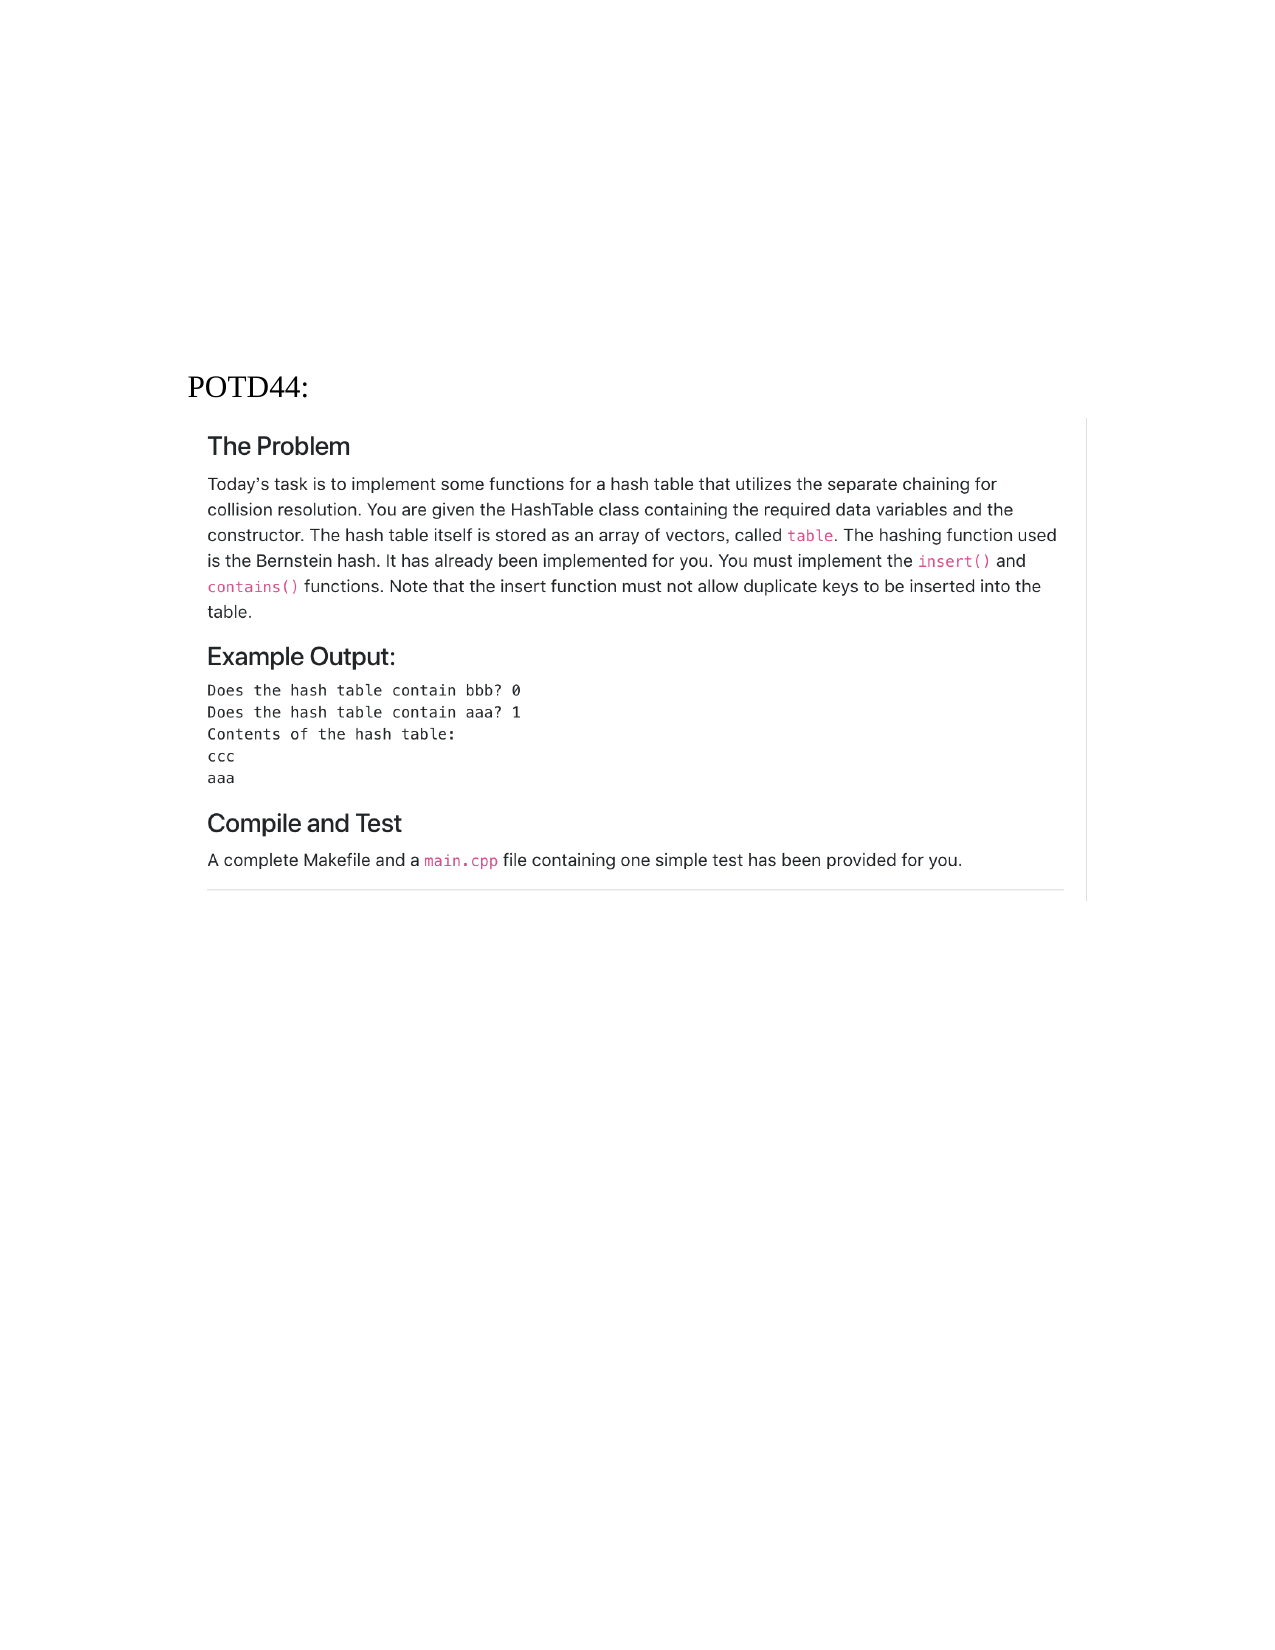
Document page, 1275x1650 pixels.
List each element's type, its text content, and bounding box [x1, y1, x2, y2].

picture [187, 418, 1088, 901]
text POTD44: [187, 354, 1087, 418]
